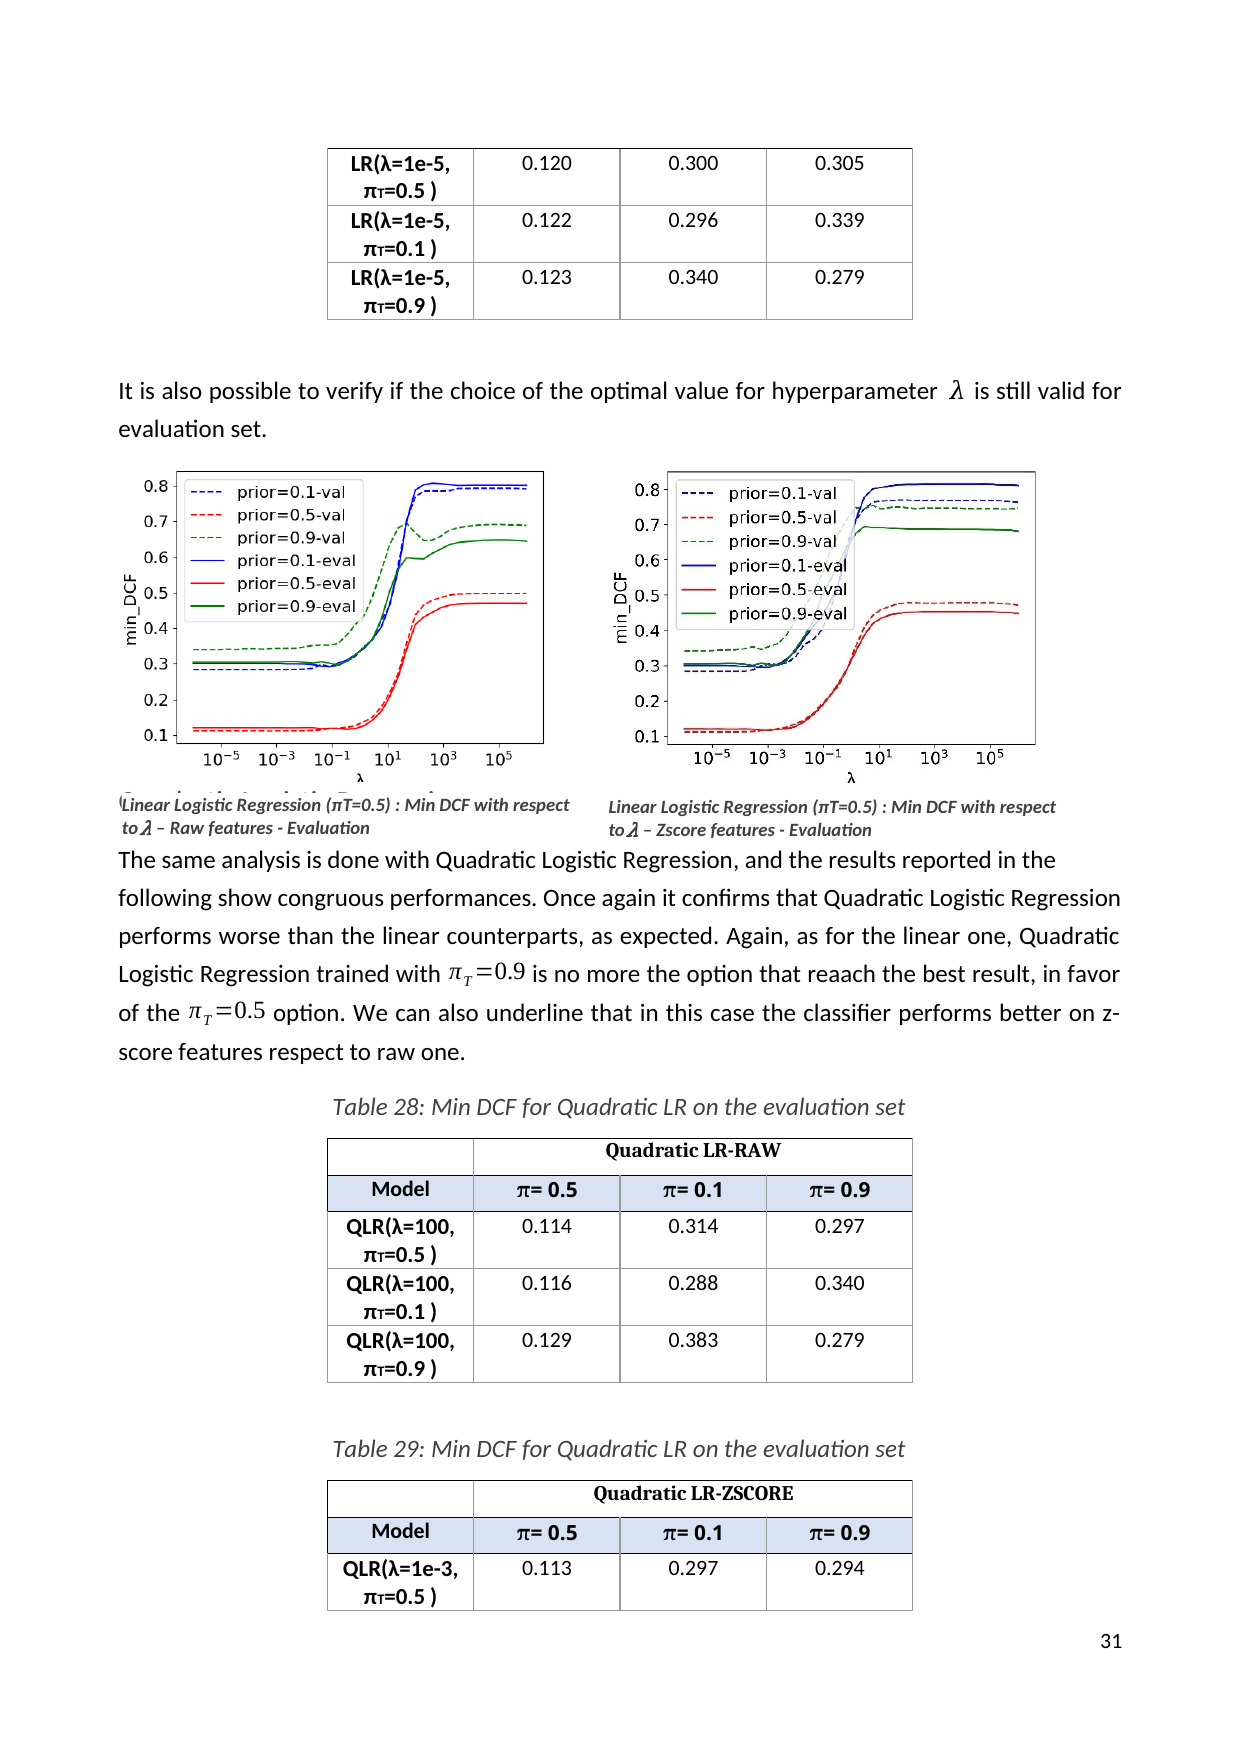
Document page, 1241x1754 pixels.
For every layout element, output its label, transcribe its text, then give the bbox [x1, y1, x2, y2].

table_cell 0.294 [767, 1554, 912, 1610]
table_cell 0.297 [767, 1212, 912, 1268]
table_cell 0.339 [767, 206, 912, 262]
table_cell LR(λ=1e-5, πT=0.1 ) [328, 206, 473, 262]
table_cell π= 0.5 [474, 1176, 619, 1211]
table_cell LR(λ=1e-5, πT=0.5 ) [328, 149, 473, 205]
table_cell 0.279 [767, 263, 912, 319]
table_cell QLR(λ=100, πT=0.1 ) [328, 1269, 473, 1325]
table_header [328, 1481, 473, 1517]
text It is also possible to verify if the choice of the optimal value for hyperparameter 𝜆 is still valid for evaluation set. [118, 375, 1122, 444]
table_cell 0.129 [474, 1326, 619, 1382]
table_cell Model [328, 1518, 473, 1553]
table_cell 0.122 [474, 206, 619, 262]
table_header Quadratic LR-RAW [474, 1139, 912, 1174]
subtitle Quadratic Logistic Regression [118, 529, 1122, 818]
table_header Quadratic LR-ZSCORE [474, 1481, 912, 1517]
table_cell 0.383 [621, 1326, 766, 1382]
table_cell 0.297 [621, 1554, 766, 1610]
text Table 28: Min DCF for Quadratic LR on the evaluation set [118, 1091, 1122, 1121]
table_cell 0.114 [474, 1212, 619, 1268]
text The same analysis is done with Quadratic Logistic Regression, and the results reported in the following show congruous performances. Once again it confirms that Quadratic Logistic Regression performs worse than the linear counterparts, as expected. Again, as for the linear one, Quadratic Logistic Regression trained with is no more the option that reaach the best result, in favor of the option. We can also underline that in this case the classifier performs better on z-score features respect to raw one. [118, 844, 1122, 1067]
table_cell π= 0.9 [767, 1176, 912, 1211]
table_cell QLR(λ=1e-3, πT=0.5 ) [328, 1554, 473, 1610]
table_cell LR(λ=1e-5, πT=0.9 ) [328, 263, 473, 319]
table_cell 0.123 [474, 263, 619, 319]
table_cell 0.340 [621, 263, 766, 319]
table_cell 0.113 [474, 1554, 619, 1610]
table_cell π= 0.1 [621, 1176, 766, 1211]
table_cell Model [328, 1176, 473, 1211]
table_cell 0.296 [621, 206, 766, 262]
picture [117, 453, 590, 782]
table_cell π= 0.1 [621, 1518, 766, 1553]
table_cell 0.305 [767, 149, 912, 205]
table_cell π= 0.9 [767, 1518, 912, 1553]
table_cell 0.116 [474, 1269, 619, 1325]
table_header [328, 1139, 473, 1174]
table_cell 0.288 [621, 1269, 766, 1325]
table_cell π= 0.5 [474, 1518, 619, 1553]
table_cell 0.120 [474, 149, 619, 205]
picture [608, 457, 1082, 783]
text Table 29: Min DCF for Quadratic LR on the evaluation set [118, 1433, 1122, 1464]
table_cell QLR(λ=100, πT=0.5 ) [328, 1212, 473, 1268]
table_cell 0.314 [621, 1212, 766, 1268]
table_cell 0.279 [767, 1326, 912, 1382]
table_cell 0.340 [767, 1269, 912, 1325]
table_cell 0.300 [621, 149, 766, 205]
table_cell QLR(λ=100, πT=0.9 ) [328, 1326, 473, 1382]
